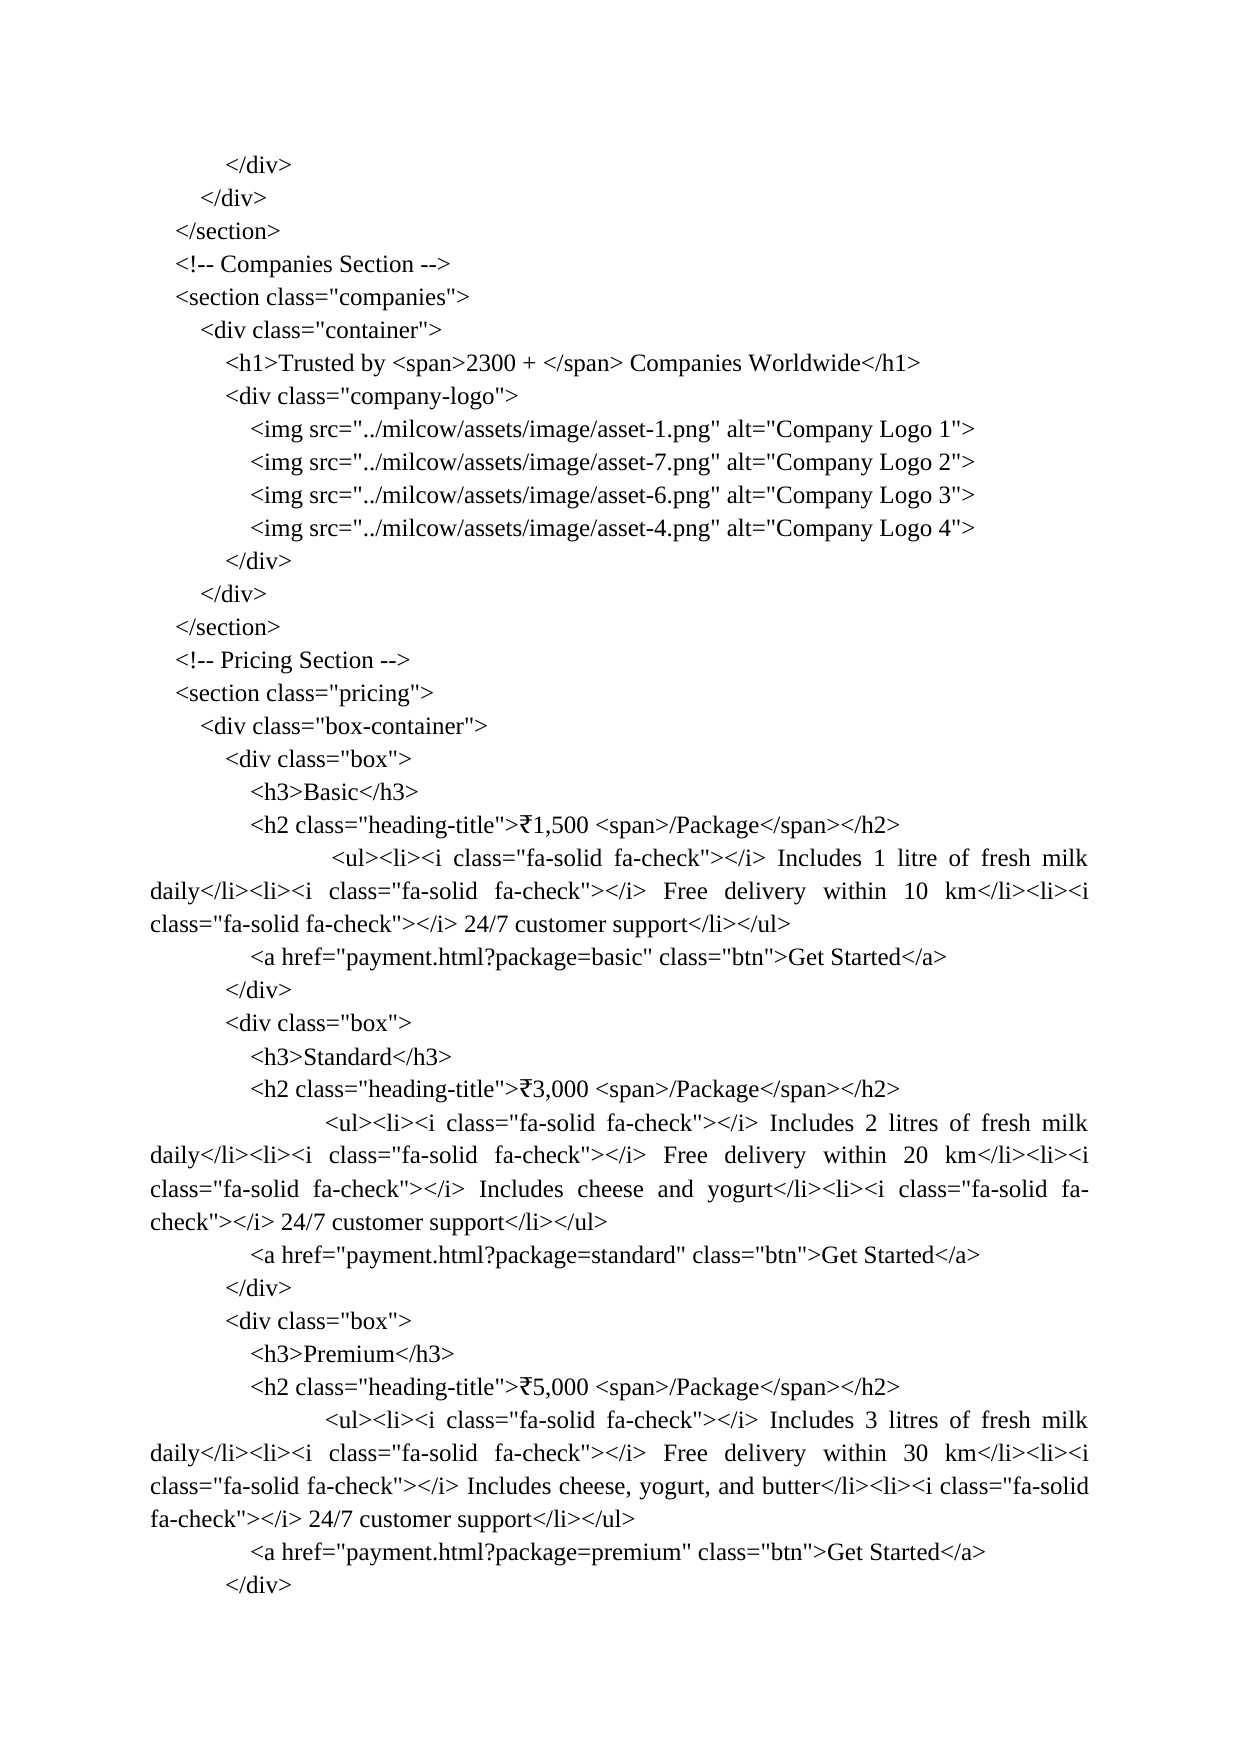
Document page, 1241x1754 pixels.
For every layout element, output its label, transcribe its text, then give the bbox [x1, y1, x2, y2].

text </div> [150, 976, 1090, 1004]
text </div> [150, 183, 1090, 212]
text <div class="container"> [150, 315, 1090, 344]
text </div> [150, 150, 1090, 179]
text <div class="box"> [150, 744, 1090, 773]
text <ul><li><i class="fa-solid fa-check"></i> Includes 1 litre of fresh milk daily</li><li><i class="fa-solid fa-check"></i> Free delivery within 10 km</li><li><i class="fa-solid fa-check"></i> 24/7 customer support</li></ul> [150, 843, 1090, 938]
text <div class="box"> [150, 1008, 1090, 1037]
text <ul><li><i class="fa-solid fa-check"></i> Includes 3 litres of fresh milk daily</li><li><i class="fa-solid fa-check"></i> Free delivery within 30 km</li><li><i class="fa-solid fa-check"></i> Includes cheese, yogurt, and butter</li><li><i class="fa-solid fa-check"></i> 24/7 customer support</li></ul> [150, 1405, 1090, 1533]
text <h3>Standard</h3> [150, 1042, 1090, 1070]
text <section class="pricing"> [150, 678, 1090, 707]
text <h2 class="heading-title">₹1,500 <span>/Package</span></h2> [150, 810, 1090, 839]
text </div> [150, 546, 1090, 575]
text <a href="payment.html?package=basic" class="btn">Get Started</a> [150, 942, 1090, 971]
text <div class="box"> [150, 1306, 1090, 1334]
text <h1>Trusted by <span>2300 + </span> Companies Worldwide</h1> [150, 348, 1090, 377]
text <img src="../milcow/assets/image/asset-4.png" alt="Company Logo 4"> [150, 513, 1090, 542]
text <img src="../milcow/assets/image/asset-7.png" alt="Company Logo 2"> [150, 447, 1090, 476]
text </div> [150, 579, 1090, 608]
text <div class="company-logo"> [150, 381, 1090, 410]
text <!-- Pricing Section --> [150, 645, 1090, 674]
text <h3>Premium</h3> [150, 1339, 1090, 1367]
text <h2 class="heading-title">₹5,000 <span>/Package</span></h2> [150, 1372, 1090, 1401]
text <img src="../milcow/assets/image/asset-1.png" alt="Company Logo 1"> [150, 414, 1090, 443]
text <!-- Companies Section --> [150, 249, 1090, 278]
text <h3>Basic</h3> [150, 777, 1090, 806]
text <div class="box-container"> [150, 711, 1090, 740]
text <section class="companies"> [150, 282, 1090, 311]
text <h2 class="heading-title">₹3,000 <span>/Package</span></h2> [150, 1074, 1090, 1103]
text <a href="payment.html?package=standard" class="btn">Get Started</a> [150, 1240, 1090, 1268]
text </div> [150, 1570, 1090, 1599]
text <a href="payment.html?package=premium" class="btn">Get Started</a> [150, 1537, 1090, 1566]
text </section> [150, 612, 1090, 641]
text </section> [150, 216, 1090, 245]
text </div> [150, 1273, 1090, 1301]
text <ul><li><i class="fa-solid fa-check"></i> Includes 2 litres of fresh milk daily</li><li><i class="fa-solid fa-check"></i> Free delivery within 20 km</li><li><i class="fa-solid fa-check"></i> Includes cheese and yogurt</li><li><i class="fa-solid fa-check"></i> 24/7 customer support</li></ul> [150, 1108, 1090, 1235]
text <img src="../milcow/assets/image/asset-6.png" alt="Company Logo 3"> [150, 480, 1090, 509]
